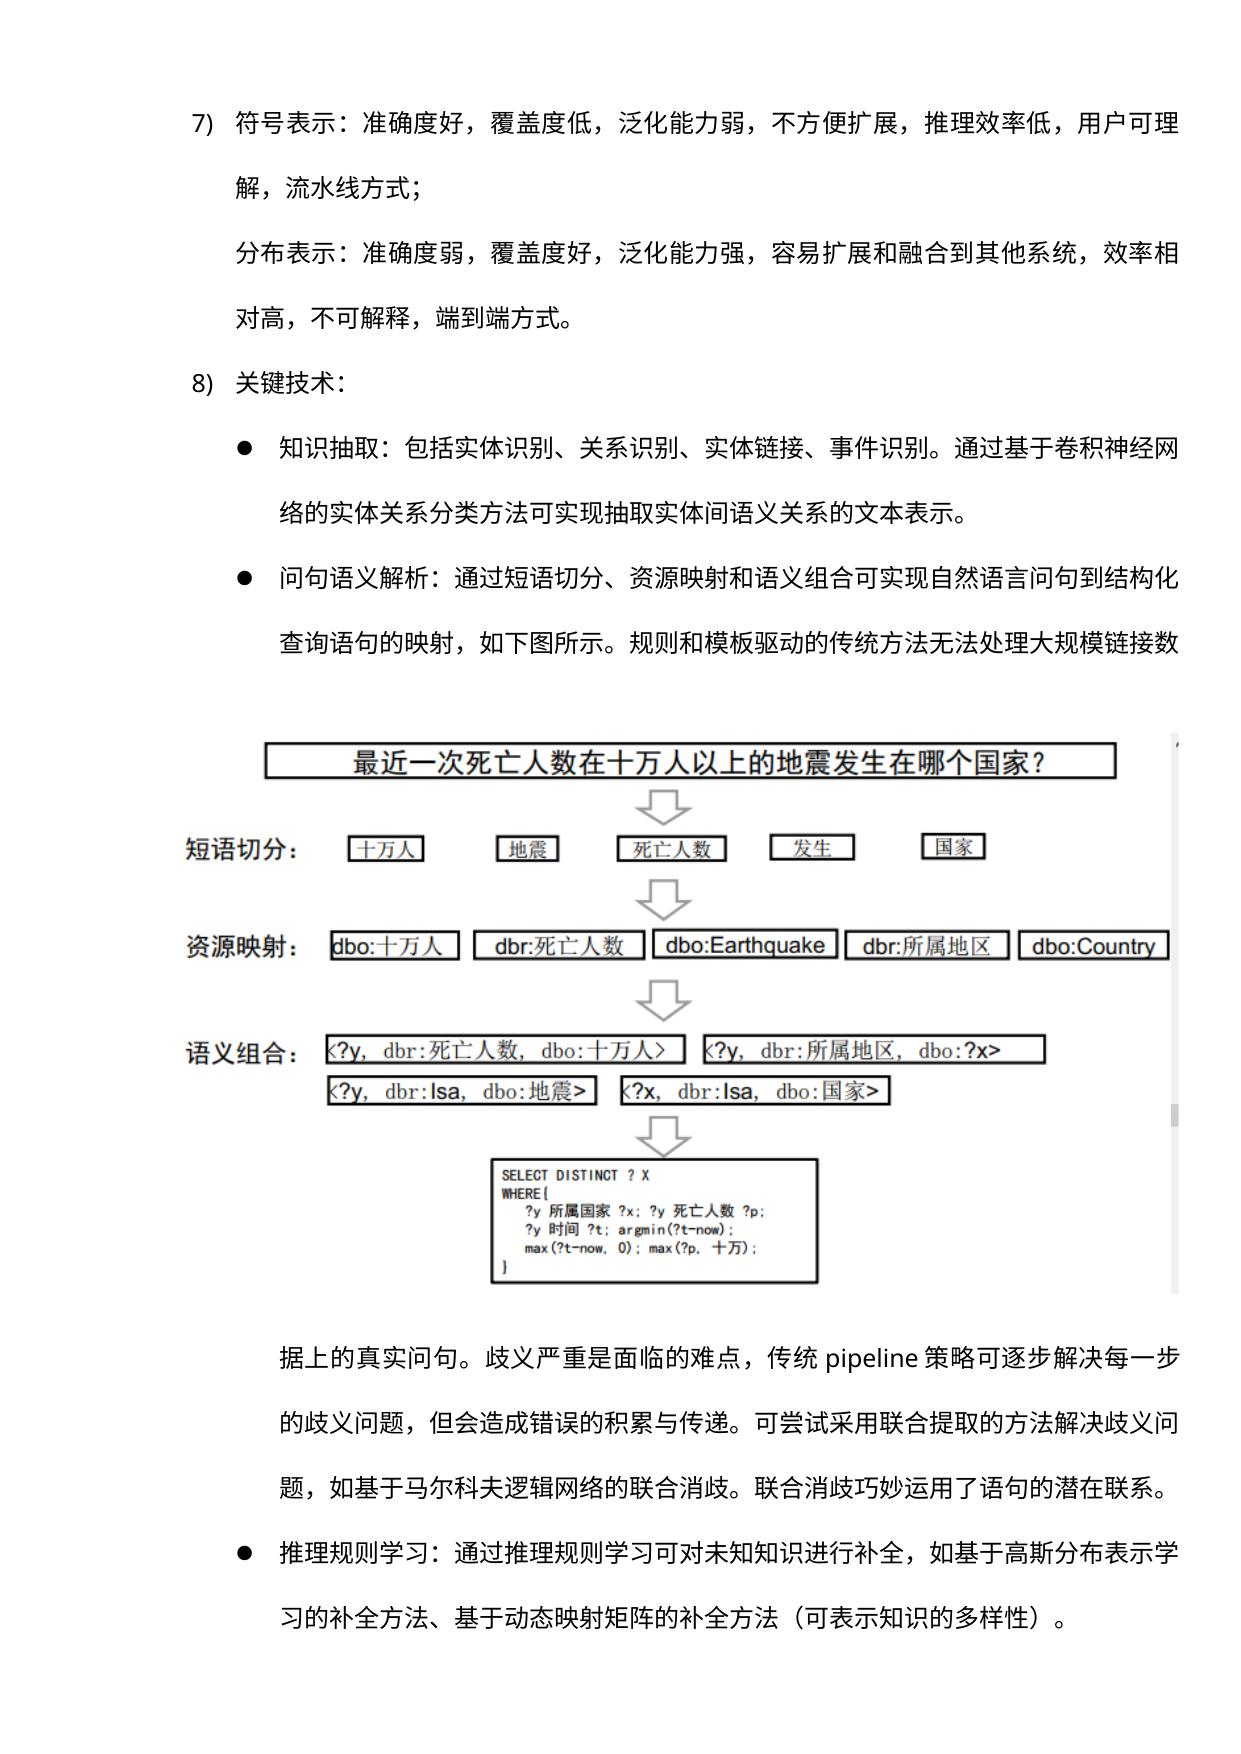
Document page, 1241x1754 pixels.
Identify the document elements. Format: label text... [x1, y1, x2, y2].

list 知识抽取：包括实体识别、关系识别、实体链接、事件识别。通过基于卷积神经网络的实体关系分类方法可实现抽取实体间语义关系的文本表示。 [235, 414, 1181, 544]
list 符号表示：准确度好，覆盖度低，泛化能力弱，不方便扩展，推理效率低，用户可理解，流水线方式； [191, 89, 1181, 219]
list 推理规则学习：通过推理规则学习可对未知知识进行补全，如基于高斯分布表示学习的补全方法、基于动态映射矩阵的补全方法（可表示知识的多样性）。 [235, 1519, 1181, 1649]
list 关键技术： [191, 349, 1181, 414]
picture [173, 733, 1179, 1294]
list 分布表示：准确度弱，覆盖度好，泛化能力强，容易扩展和融合到其他系统，效率相对高，不可解释，端到端方式。 [235, 219, 1181, 349]
